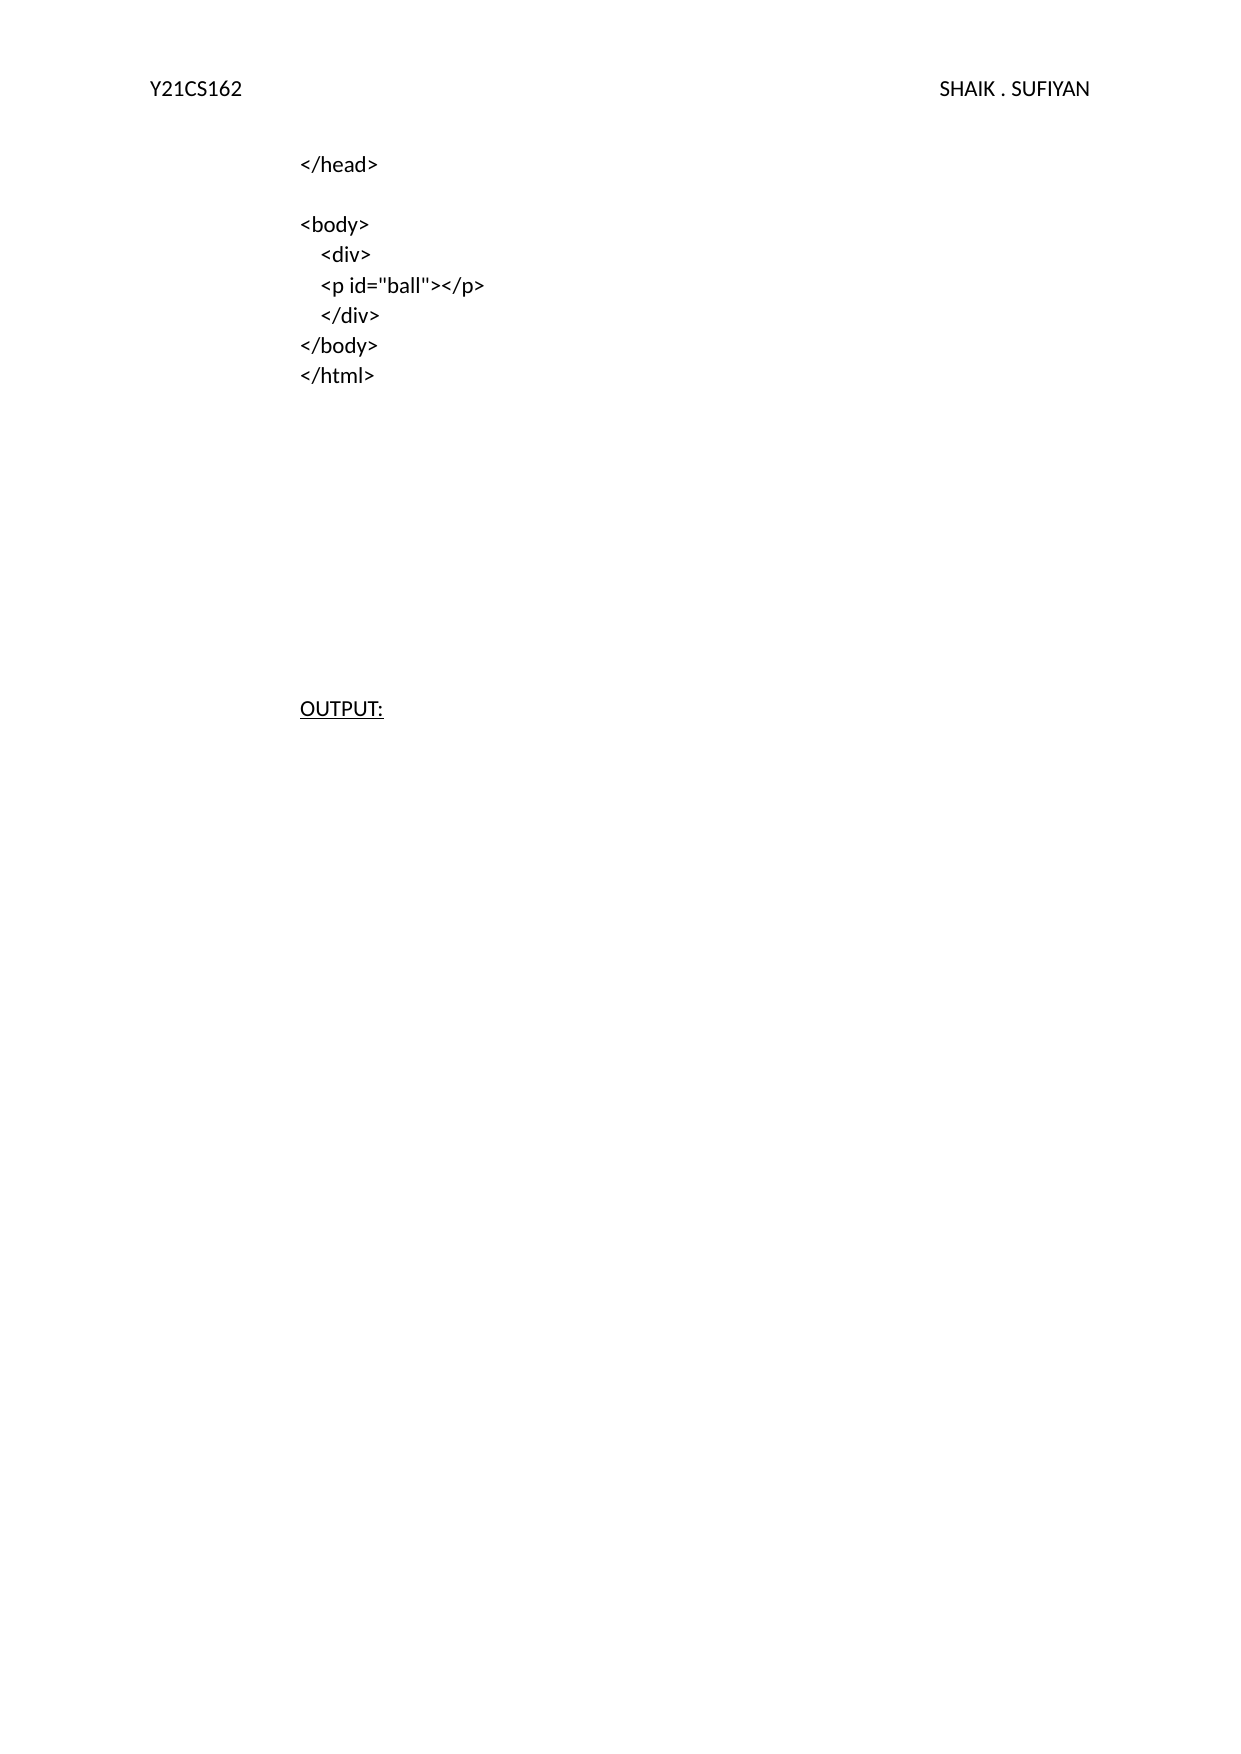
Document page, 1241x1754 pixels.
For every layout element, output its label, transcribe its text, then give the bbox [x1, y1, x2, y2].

list <body> [300, 210, 1090, 238]
list </head> [300, 150, 1090, 178]
list <p id="ball"></p> [300, 271, 1090, 299]
list <div> [300, 241, 1090, 269]
list OUTPUT: [300, 694, 1090, 722]
list </body> [300, 331, 1090, 359]
list </html> [300, 361, 1090, 389]
list </div> [300, 301, 1090, 329]
